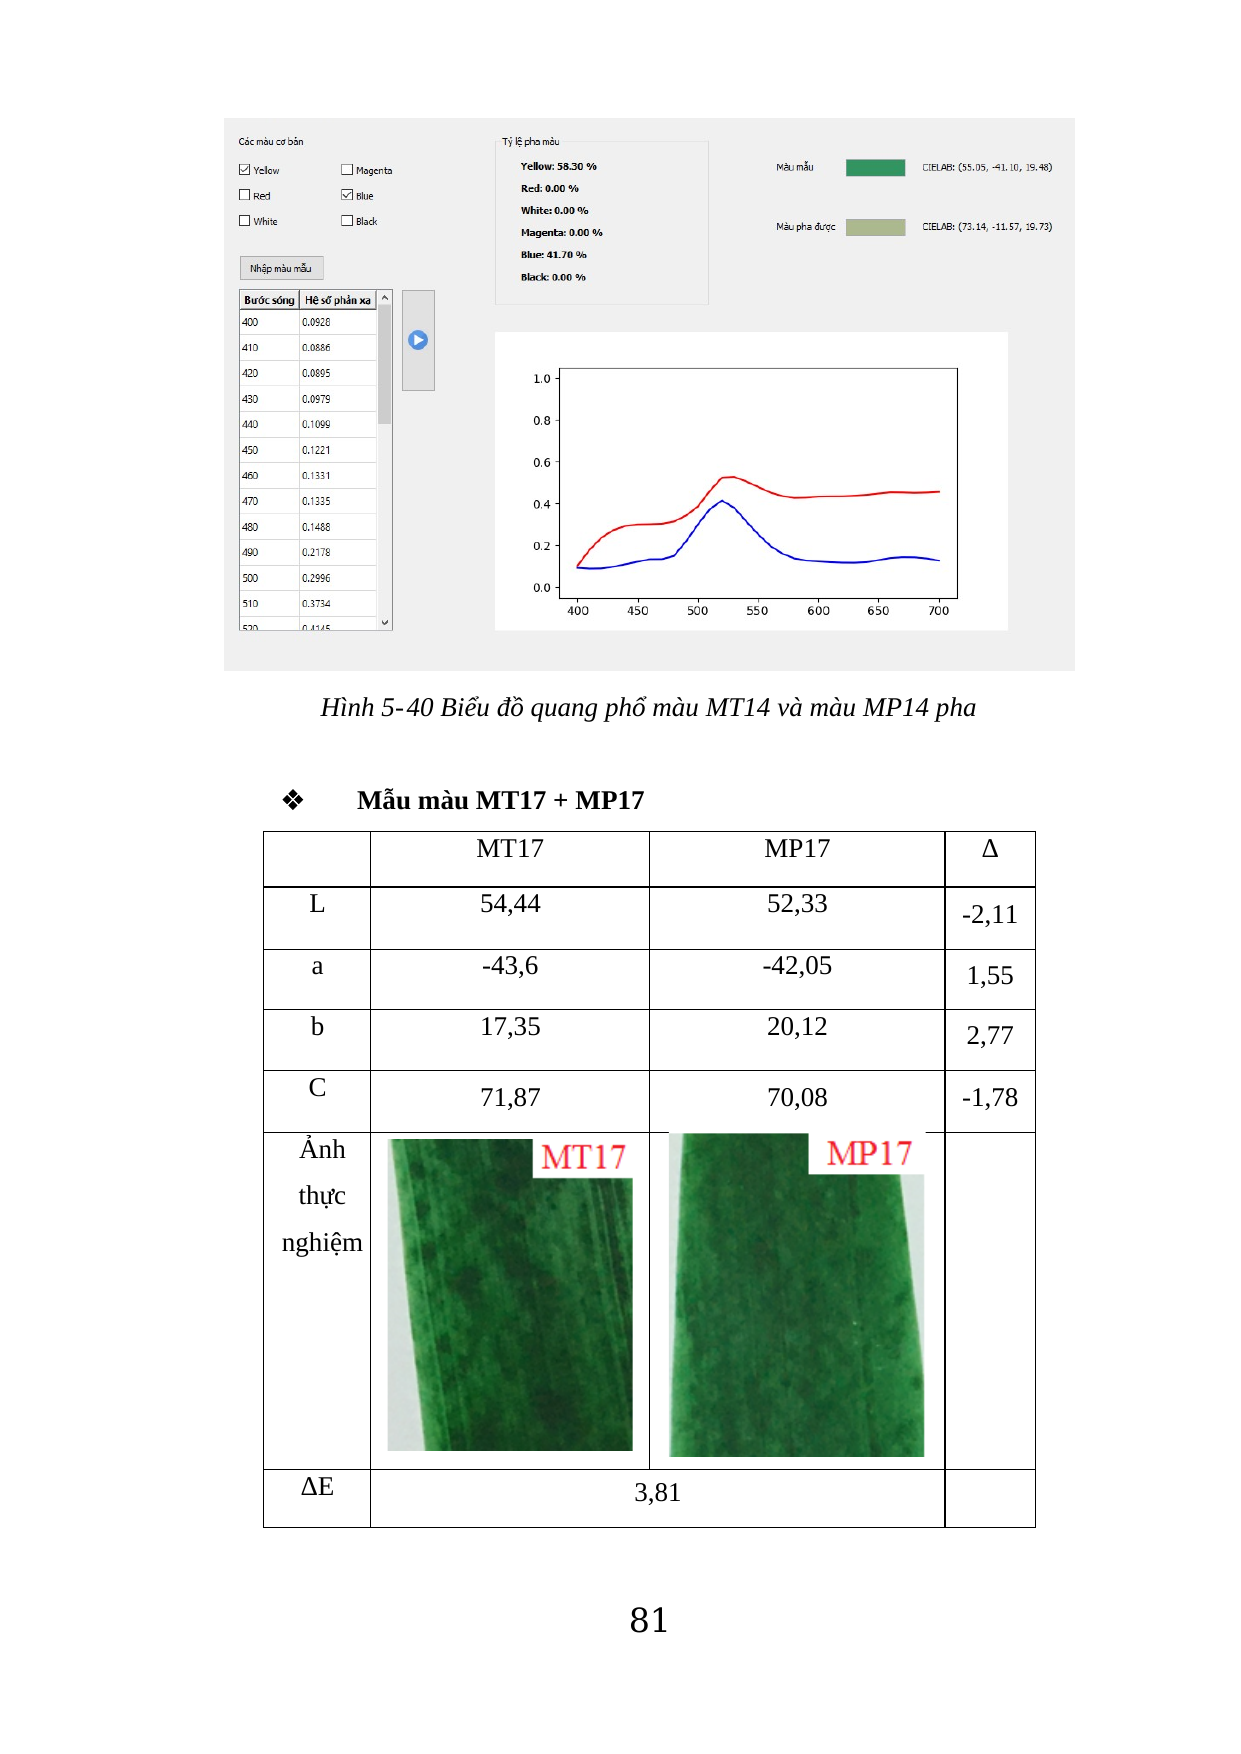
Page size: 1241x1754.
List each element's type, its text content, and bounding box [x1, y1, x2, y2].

table_cell 3,81 [371, 1470, 944, 1527]
table_cell L [264, 888, 370, 948]
table_cell a [264, 950, 370, 1009]
list Mẫu màu MT17 + MP17 [207, 784, 1092, 815]
table_cell [650, 1133, 944, 1469]
table_cell 20,12 [650, 1010, 944, 1070]
table_cell 1,55 [946, 950, 1035, 1009]
table_cell [371, 1133, 649, 1469]
table_cell C [264, 1071, 370, 1132]
table_cell [946, 1470, 1035, 1527]
table_cell 70,08 [650, 1071, 944, 1132]
table_header MP17 [650, 832, 944, 886]
table_cell 52,33 [650, 888, 944, 948]
table_cell 2,77 [946, 1010, 1035, 1070]
table_cell 71,87 [371, 1071, 649, 1132]
picture [668, 1132, 926, 1457]
table_cell -43,6 [371, 950, 649, 1009]
table_cell [946, 1133, 1035, 1469]
table_cell Ảnh thực nghiệm [264, 1133, 370, 1469]
table_cell -2,11 [946, 888, 1035, 948]
table_header Δ [946, 832, 1035, 886]
table_header [264, 832, 370, 886]
table_header MT17 [371, 832, 649, 886]
table_cell 17,35 [371, 1010, 649, 1070]
table_cell -42,05 [650, 950, 944, 1009]
table_cell 54,44 [371, 888, 649, 948]
table_cell -1,78 [946, 1071, 1035, 1132]
picture [224, 118, 1075, 671]
picture [387, 1139, 633, 1451]
table_cell ΔE [264, 1470, 370, 1527]
table_cell b [264, 1010, 370, 1070]
